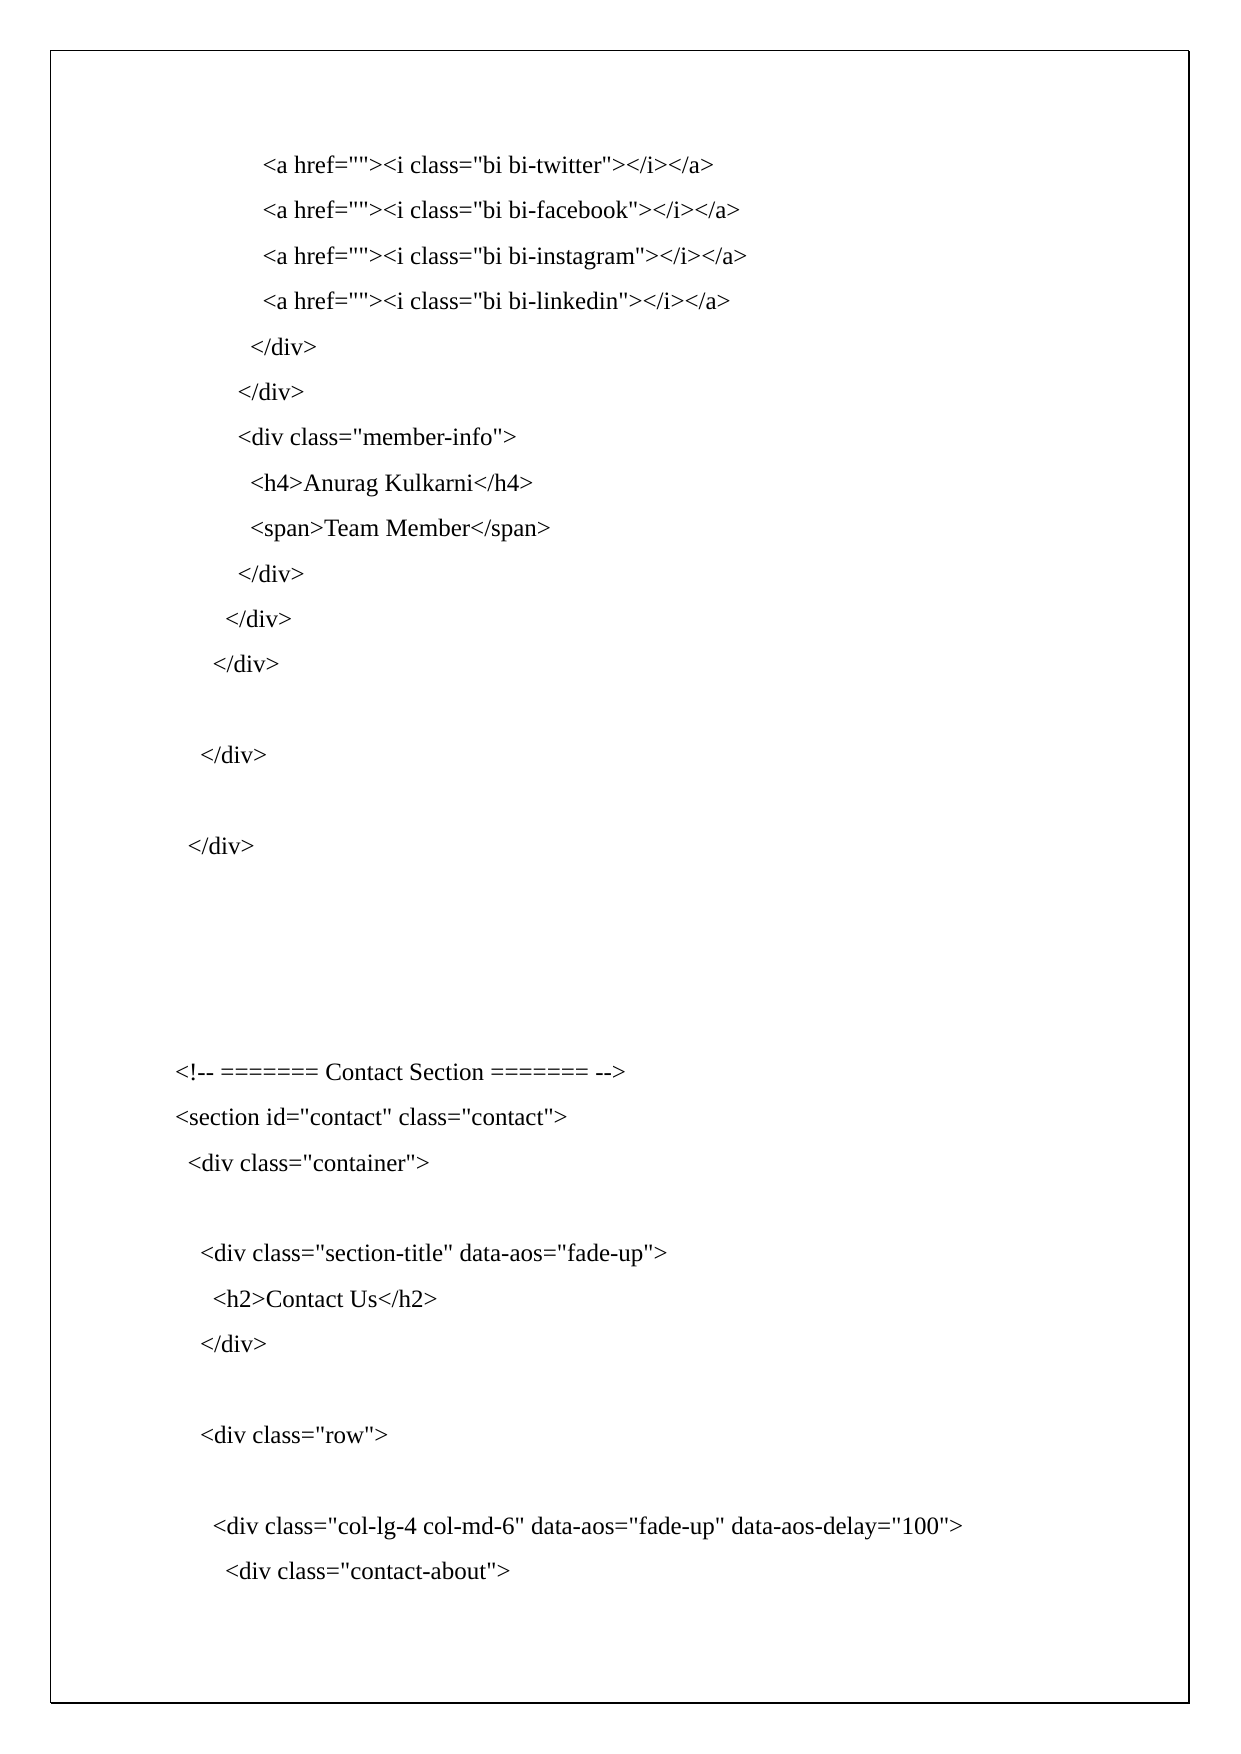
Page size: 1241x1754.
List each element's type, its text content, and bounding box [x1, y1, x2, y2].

text <div class="member-info"> [150, 422, 1089, 451]
text </div> [150, 377, 1089, 406]
text </div> [150, 831, 1089, 860]
text <span>Team Member</span> [150, 513, 1089, 542]
text </div> [150, 1329, 1089, 1358]
text <a href=""><i class="bi bi-linkedin"></i></a> [150, 286, 1089, 315]
text <section id="contact" class="contact"> [150, 1102, 1089, 1131]
text <h4>Anurag Kulkarni</h4> [150, 468, 1089, 497]
text <div class="col-lg-4 col-md-6" data-aos="fade-up" data-aos-delay="100"> [150, 1511, 1089, 1540]
text <a href=""><i class="bi bi-facebook"></i></a> [150, 195, 1089, 224]
text <div class="row"> [150, 1420, 1089, 1449]
text </div> [150, 604, 1089, 633]
text <a href=""><i class="bi bi-twitter"></i></a> [150, 150, 1089, 179]
text <div class="section-title" data-aos="fade-up"> [150, 1238, 1089, 1267]
text </div> [150, 649, 1089, 678]
text <div class="contact-about"> [150, 1556, 1089, 1585]
text <h2>Contact Us</h2> [150, 1284, 1089, 1313]
text <div class="container"> [150, 1148, 1089, 1176]
text </div> [150, 559, 1089, 587]
text </div> [150, 740, 1089, 769]
text <!-- ======= Contact Section ======= --> [150, 1057, 1089, 1086]
text </div> [150, 332, 1089, 360]
text <a href=""><i class="bi bi-instagram"></i></a> [150, 241, 1089, 269]
